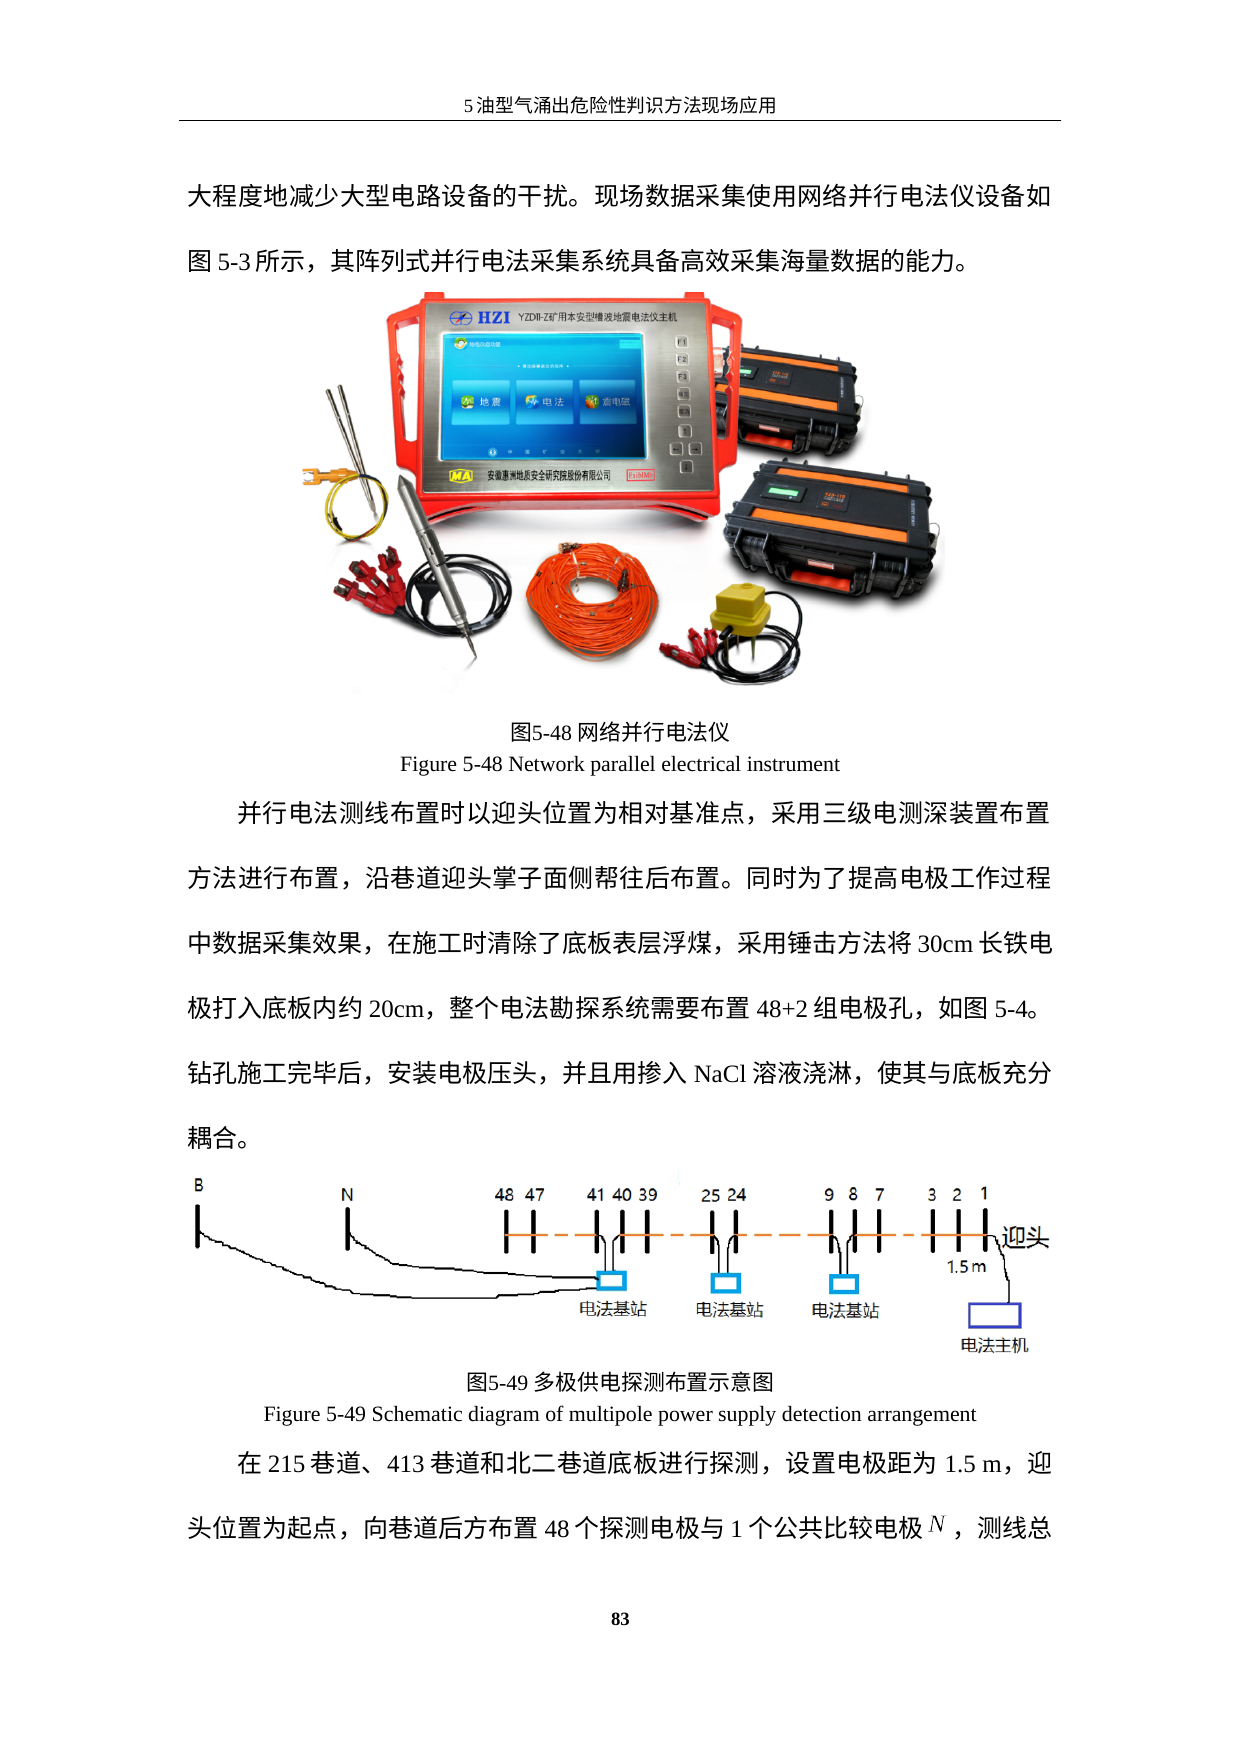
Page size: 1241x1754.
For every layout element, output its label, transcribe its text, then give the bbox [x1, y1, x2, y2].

picture [295, 292, 945, 694]
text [187, 1429, 1053, 1559]
picture [188, 1169, 1053, 1356]
text 并行电法测线布置时以迎头位置为相对基准点，采用三级电测深装置布置方法进行布置，沿巷道迎头掌子面侧帮往后布置。同时为了提高电极工作过程中数据采集效果，在施工时清除了底板表层浮煤，采用锤击方法将30cm长铁电极打入底板内约20cm，整个电法勘探系统需要布置48+2组电极孔，如图5-4。钻孔施工完毕后，安装电极压头，并且用掺入 NaCl 溶液浇淋，使其与底板充分耦合。 [187, 779, 1053, 1169]
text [187, 162, 1053, 292]
